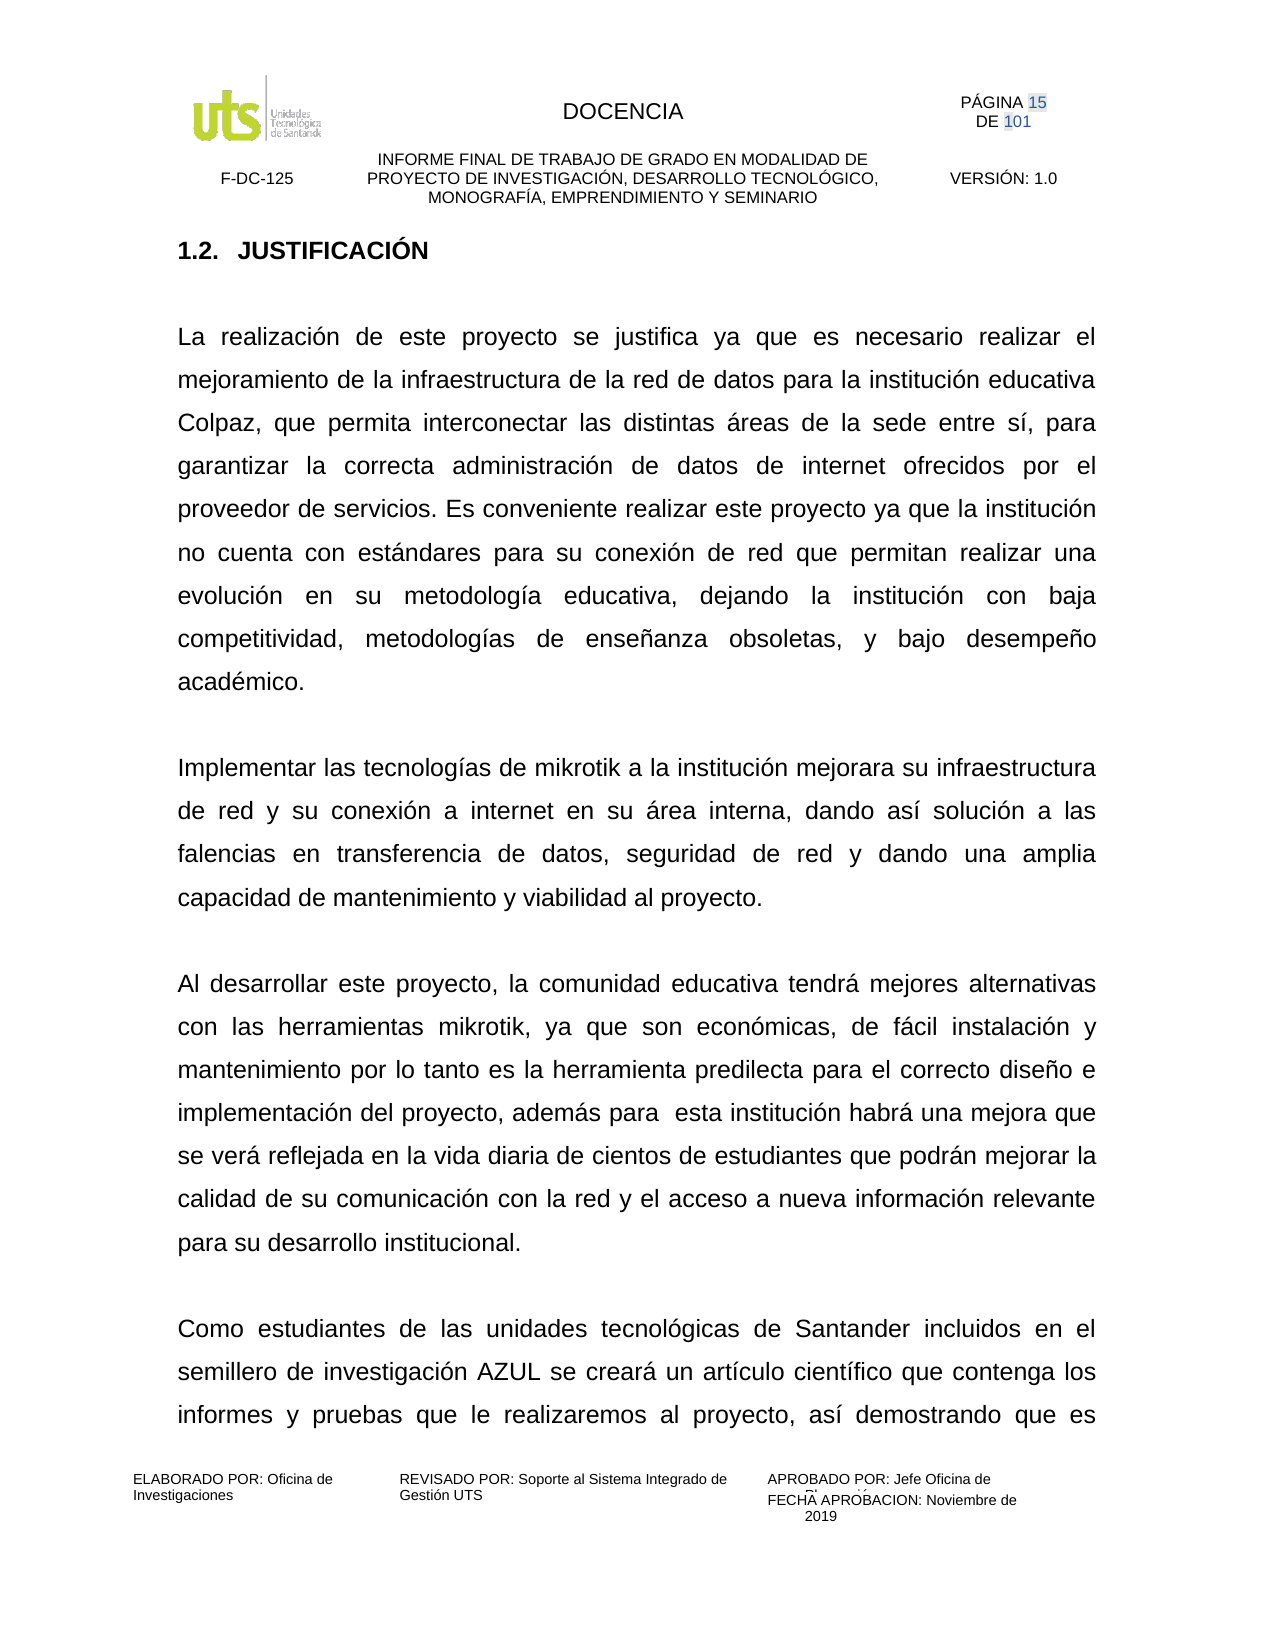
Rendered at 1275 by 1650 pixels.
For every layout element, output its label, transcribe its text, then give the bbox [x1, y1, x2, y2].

subtitle JUSTIFICACIÓN [177, 236, 1098, 264]
picture [192, 75, 321, 149]
text La realización de este proyecto se justifica ya que es necesario realizar el mejoramiento de la infraestructura de la red de datos para la institución educativa Colpaz, que permita interconectar las distintas áreas de la sede entre sí, para garantizar la correcta administración de datos de internet ofrecidos por el proveedor de servicios. Es conveniente realizar este proyecto ya que la institución no cuenta con estándares para su conexión de red que permitan realizar una evolución en su metodología educativa, dejando la institución con baja competitividad, metodologías de enseñanza obsoletas, y bajo desempeño académico. [177, 322, 1098, 696]
text Implementar las tecnologías de mikrotik a la institución mejorara su infraestructura de red y su conexión a internet en su área interna, dando así solución a las falencias en transferencia de datos, seguridad de red y dando una amplia capacidad de mantenimiento y viabilidad al proyecto. [177, 753, 1098, 911]
text Al desarrollar este proyecto, la comunidad educativa tendrá mejores alternativas con las herramientas mikrotik, ya que son económicas, de fácil instalación y mantenimiento por lo tanto es la herramienta predilecta para el correcto diseño e implementación del proyecto, además para esta institución habrá una mejora que se verá reflejada en la vida diaria de cientos de estudiantes que podrán mejorar la calidad de su comunicación con la red y el acceso a nueva información relevante para su desarrollo institucional. [177, 969, 1098, 1256]
